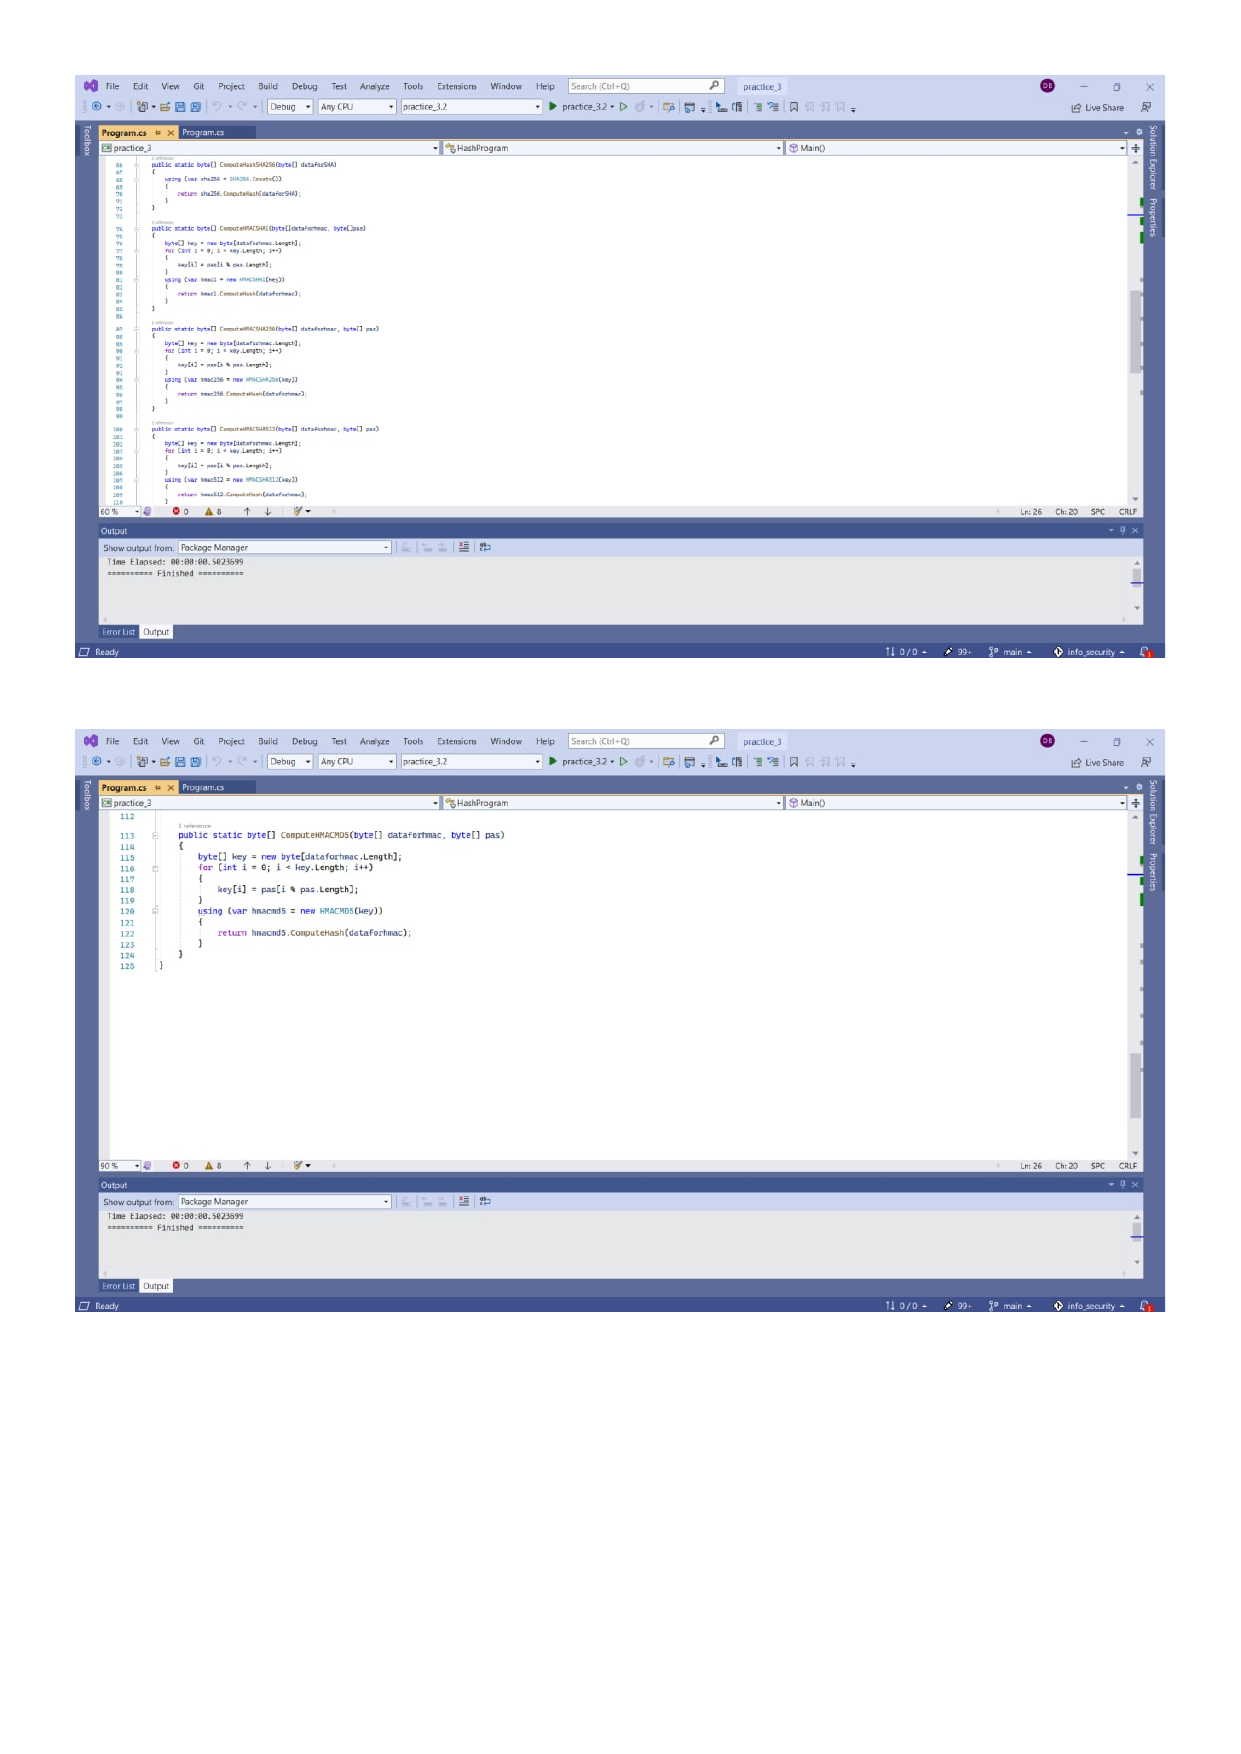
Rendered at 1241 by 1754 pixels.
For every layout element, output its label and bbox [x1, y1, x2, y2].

picture [75, 75, 1166, 658]
picture [75, 729, 1166, 1312]
